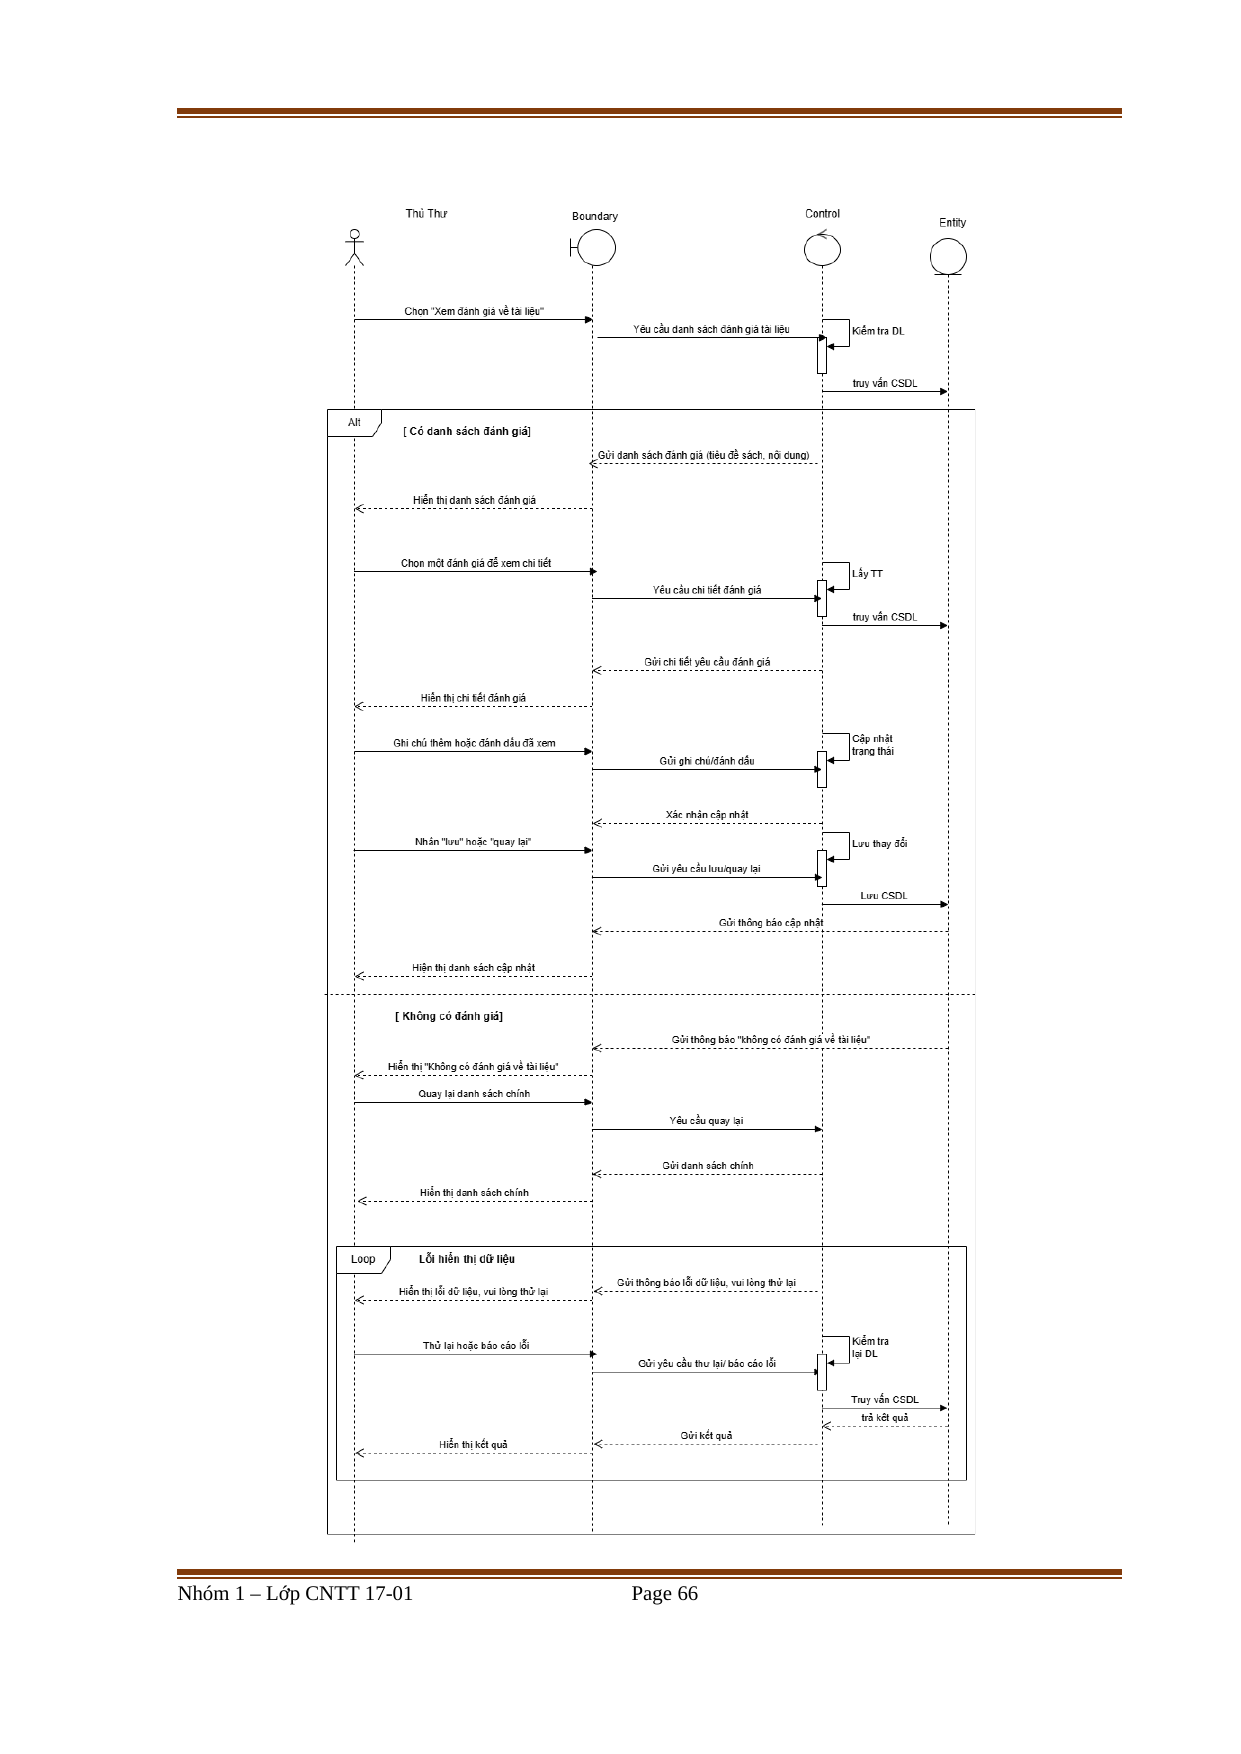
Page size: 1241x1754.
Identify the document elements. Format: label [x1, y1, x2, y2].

picture [324, 191, 976, 1543]
